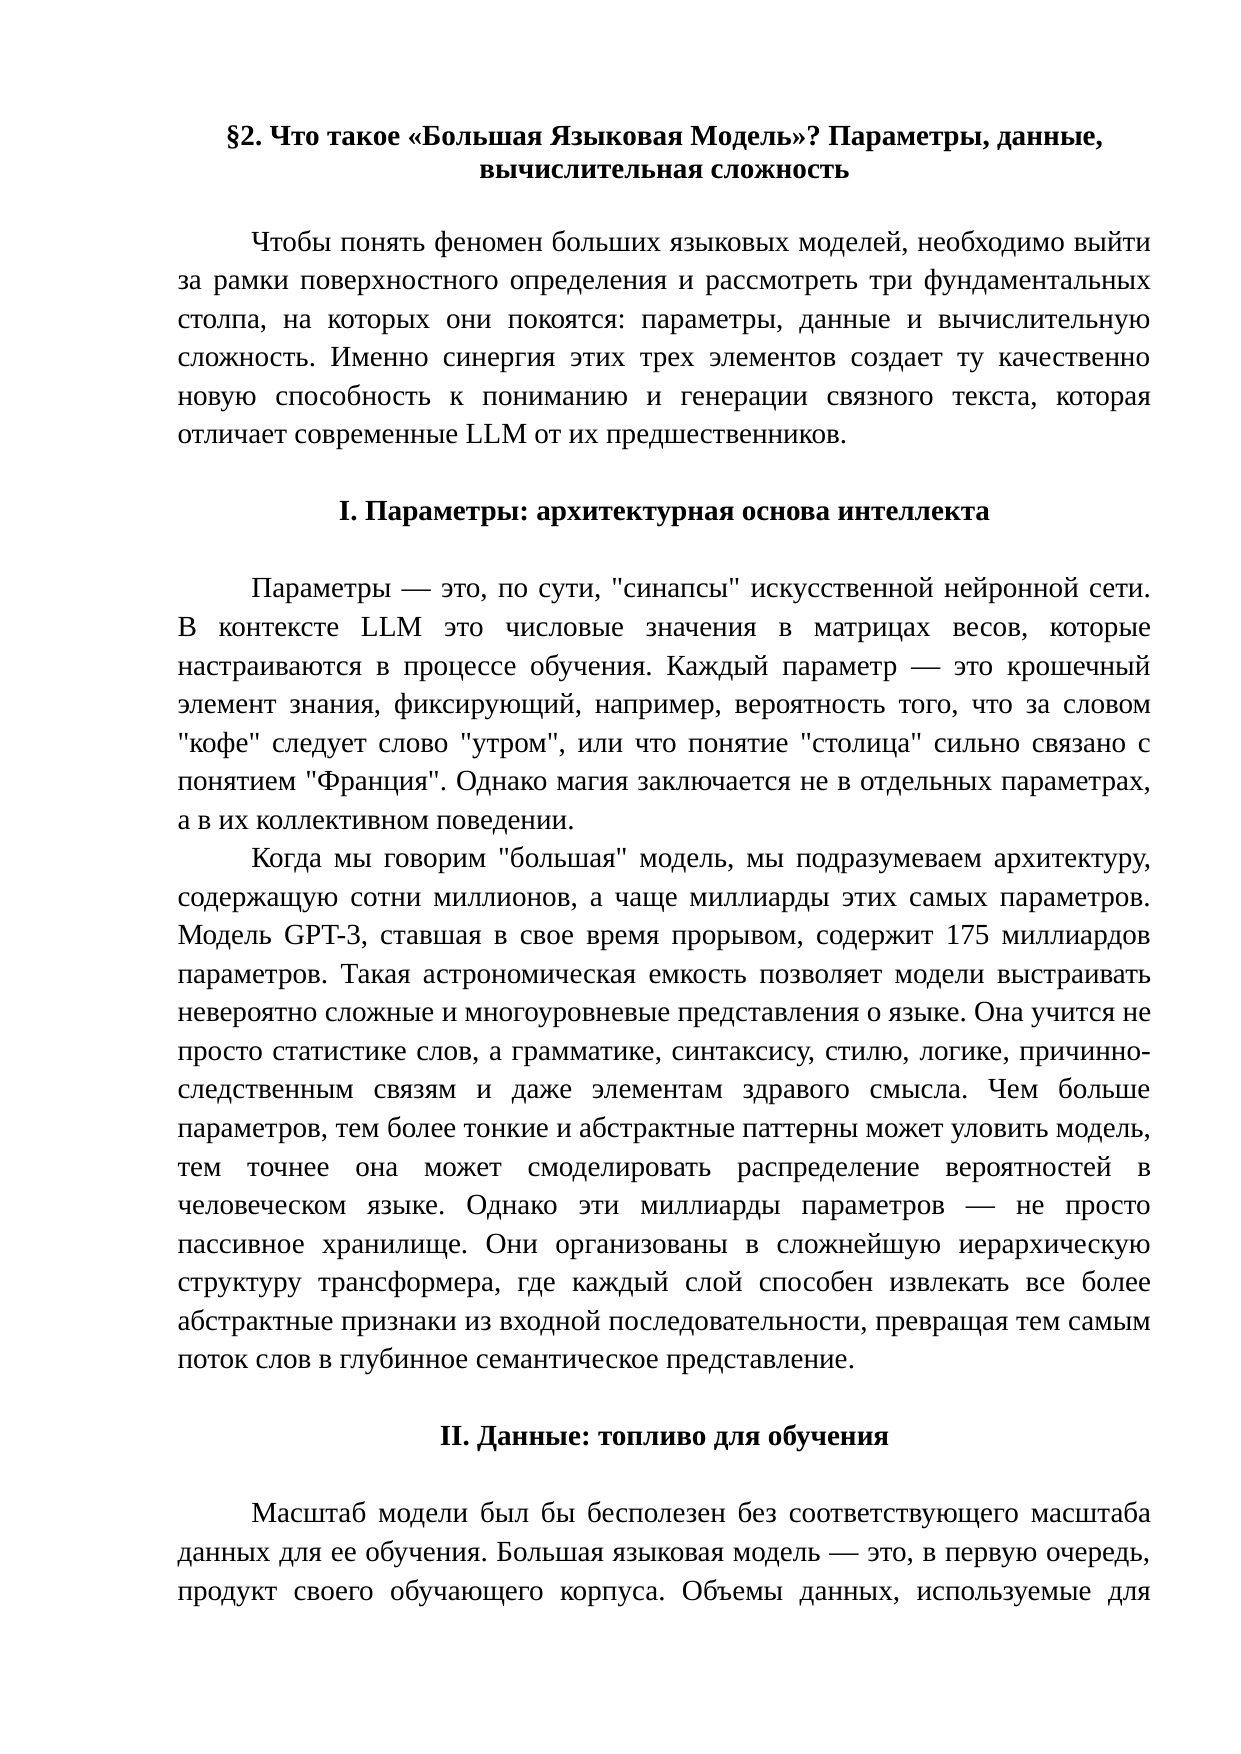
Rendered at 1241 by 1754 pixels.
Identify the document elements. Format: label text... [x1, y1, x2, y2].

text II. Данные: топливо для обучения [177, 1418, 1152, 1452]
text Параметры — это, по сути, "синапсы" искусственной нейронной сети. В контексте LLM это числовые значения в матрицах весов, которые настраиваются в процессе обучения. Каждый параметр — это крошечный элемент знания, фиксирующий, например, вероятность того, что за словом "кофе" следует слово "утром", или что понятие "столица" сильно связано с понятием "Франция". Однако магия заключается не в отдельных параметрах, а в их коллективном поведении. [177, 571, 1152, 835]
text Чтобы понять феномен больших языковых моделей, необходимо выйти за рамки поверхностного определения и рассмотреть три фундаментальных столпа, на которых они покоятся: параметры, данные и вычислительную сложность. Именно синергия этих трех элементов создает ту качественно новую способность к пониманию и генерации связного текста, которая отличает современные LLM от их предшественников. [177, 224, 1152, 450]
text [177, 1496, 1152, 1606]
text I. Параметры: архитектурная основа интеллекта [177, 493, 1152, 527]
text Когда мы говорим "большая" модель, мы подразумеваем архитектуру, содержащую сотни миллионов, а чаще миллиарды этих самых параметров. Модель GPT-3, ставшая в свое время прорывом, содержит 175 миллиардов параметров. Такая астрономическая емкость позволяет модели выстраивать невероятно сложные и многоуровневые представления о языке. Она учится не просто статистике слов, а грамматике, синтаксису, стилю, логике, причинно-следственным связям и даже элементам здравого смысла. Чем больше параметров, тем более тонкие и абстрактные паттерны может уловить модель, тем точнее она может смоделировать распределение вероятностей в человеческом языке. Однако эти миллиарды параметров — не просто пассивное хранилище. Они организованы в сложнейшую иерархическую структуру трансформера, где каждый слой способен извлекать все более абстрактные признаки из входной последовательности, превращая тем самым поток слов в глубинное семантическое представление. [177, 840, 1152, 1375]
subtitle §2. Что такое «Большая Языковая Модель»? Параметры, данные, вычислительная сложность [177, 118, 1152, 185]
